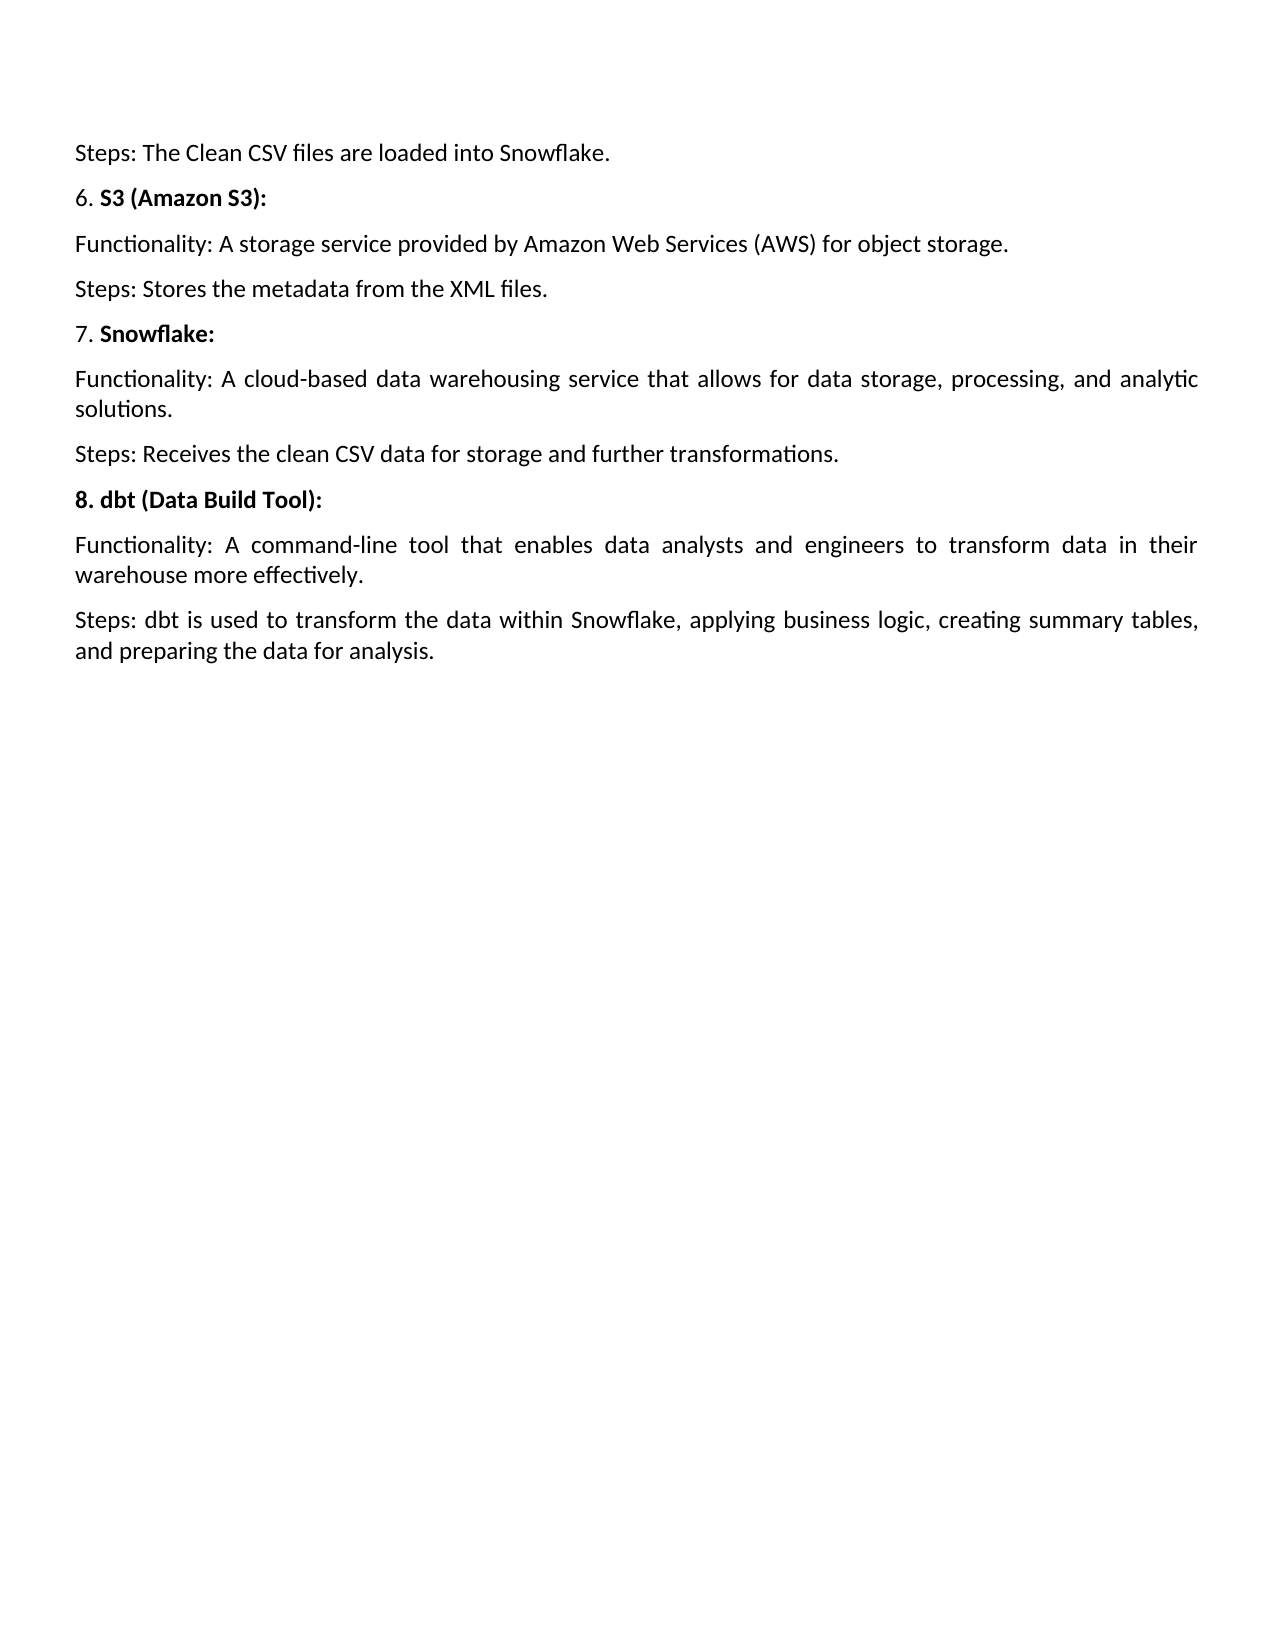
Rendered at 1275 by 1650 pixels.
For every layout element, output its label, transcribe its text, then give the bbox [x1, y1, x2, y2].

text 6. S3 (Amazon S3): [75, 181, 1200, 215]
text Functionality: A command-line tool that enables data analysts and engineers to transform data in their warehouse more effectively. [37, 527, 1200, 592]
text Steps: dbt is used to transform the data within Snowflake, applying business logic, creating summary tables, and preparing the data for analysis. [37, 602, 1200, 668]
text Functionality: A cloud-based data warehousing service that allows for data storage, processing, and analytic solutions. [37, 361, 1200, 426]
text Steps: The Clean CSV files are loaded into Snowflake. [37, 135, 1200, 170]
text Steps: Stores the metadata from the XML files. [37, 271, 1200, 305]
text 8. dbt (Data Build Tool): [75, 482, 1200, 516]
text 7. Snowflake: [75, 316, 1200, 351]
text Steps: Receives the clean CSV data for storage and further transformations. [37, 437, 1200, 471]
text Functionality: A storage service provided by Amazon Web Services (AWS) for object storage. [37, 226, 1200, 260]
